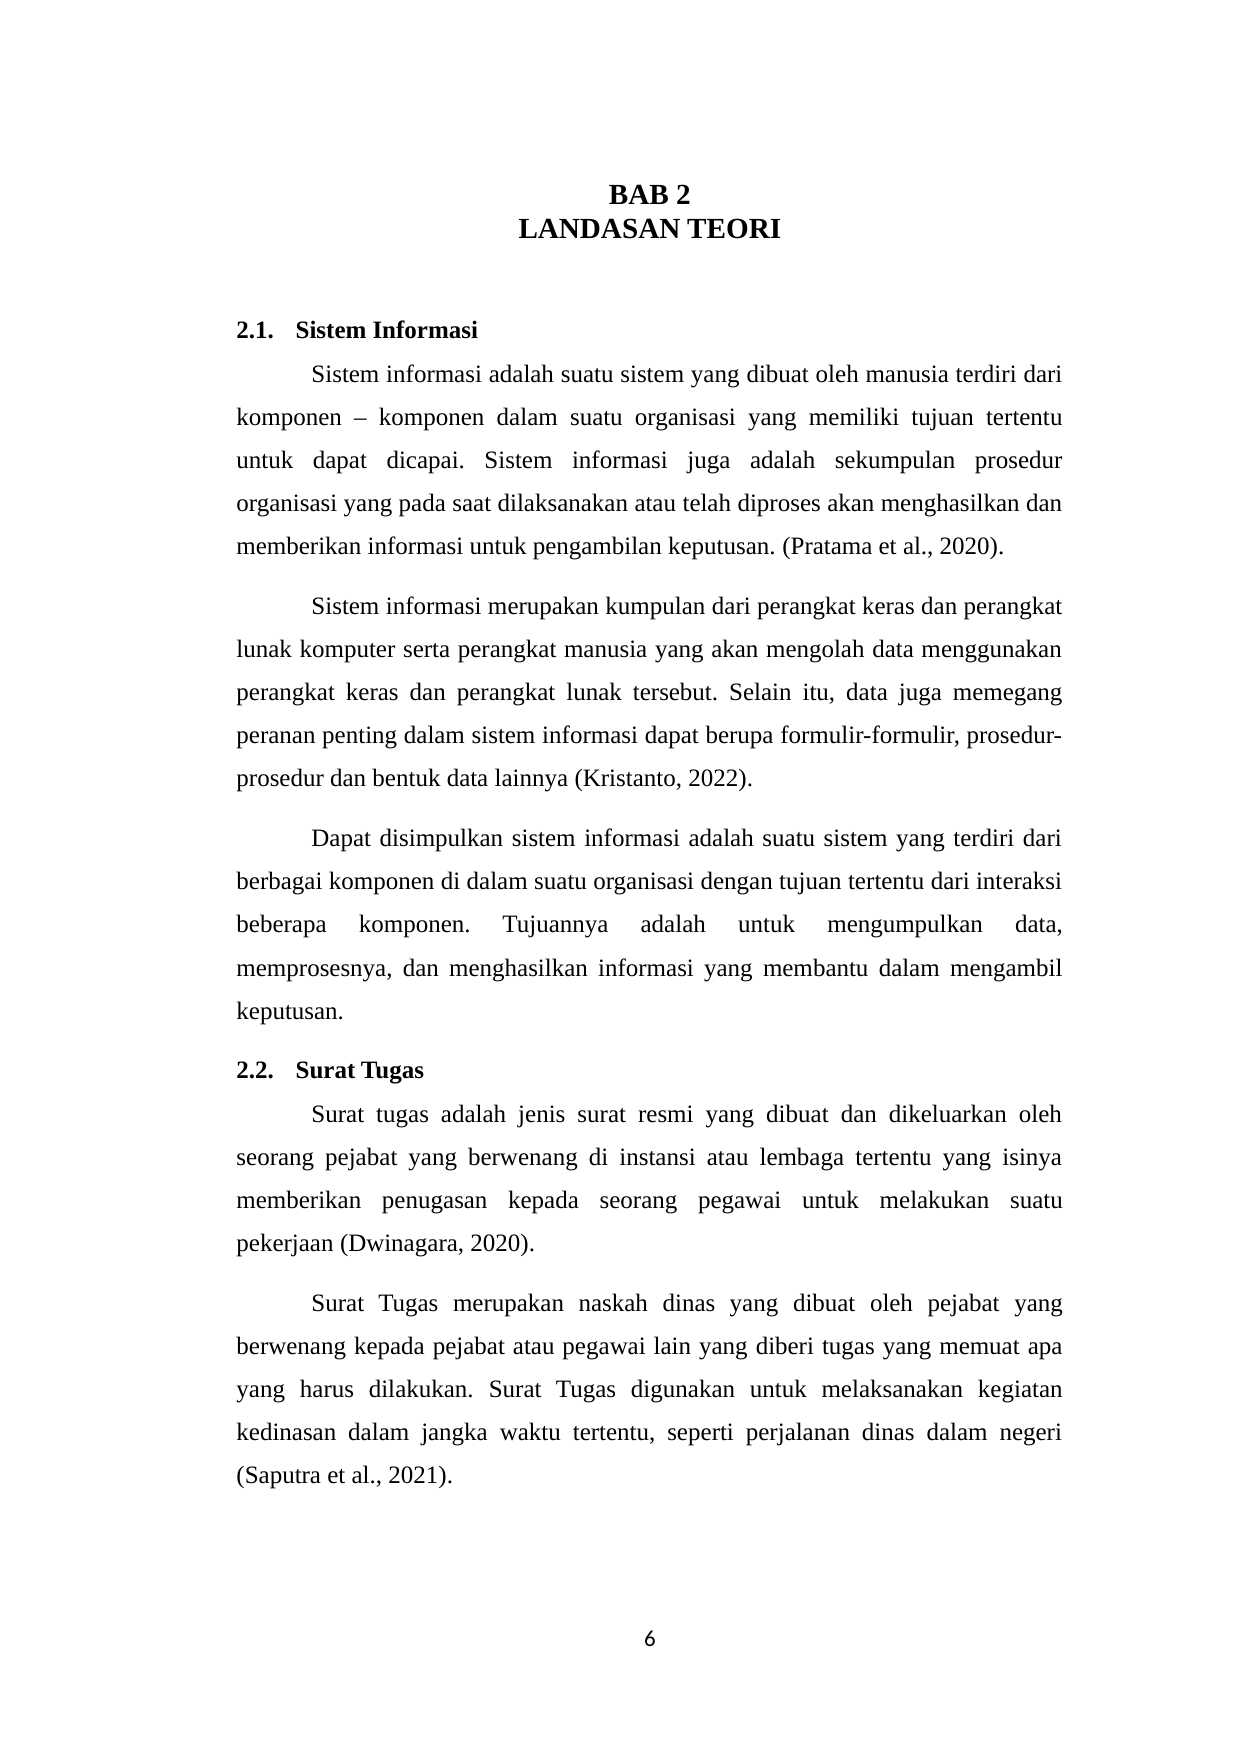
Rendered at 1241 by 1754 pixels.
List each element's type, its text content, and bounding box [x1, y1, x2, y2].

subtitle BAB 2 [236, 177, 1063, 211]
text Sistem informasi adalah suatu sistem yang dibuat oleh manusia terdiri dari komponen – komponen dalam suatu organisasi yang memiliki tujuan tertentu untuk dapat dicapai. Sistem informasi juga adalah sekumpulan prosedur organisasi yang pada saat dilaksanakan atau telah diproses akan menghasilkan dan memberikan informasi untuk pengambilan keputusan. . [236, 359, 1063, 560]
text Surat tugas adalah jenis surat resmi yang dibuat dan dikeluarkan oleh seorang pejabat yang berwenang di instansi atau lembaga tertentu yang isinya memberikan penugasan kepada seorang pegawai untuk melakukan suatu pekerjaan . [236, 1099, 1063, 1257]
text Surat Tugas merupakan naskah dinas yang dibuat oleh pejabat yang berwenang kepada pejabat atau pegawai lain yang diberi tugas yang memuat apa yang harus dilakukan. Surat Tugas digunakan untuk melaksanakan kegiatan kedinasan dalam jangka waktu tertentu, seperti perjalanan dinas dalam negeri . [236, 1288, 1063, 1489]
text Dapat disimpulkan sistem informasi adalah suatu sistem yang terdiri dari berbagai komponen di dalam suatu organisasi dengan tujuan tertentu dari interaksi beberapa komponen. Tujuannya adalah untuk mengumpulkan data, memprosesnya, dan menghasilkan informasi yang membantu dalam mengambil keputusan. [236, 823, 1063, 1024]
subtitle Sistem Informasi [236, 316, 1063, 344]
subtitle LANDASAN TEORI [236, 211, 1063, 244]
subtitle Surat Tugas [236, 1056, 1063, 1084]
text Sistem informasi merupakan kumpulan dari perangkat keras dan perangkat lunak komputer serta perangkat manusia yang akan mengolah data menggunakan perangkat keras dan perangkat lunak tersebut. Selain itu, data juga memegang peranan penting dalam sistem informasi dapat berupa formulir-formulir, prosedur-prosedur dan bentuk data lainnya . [236, 591, 1063, 792]
